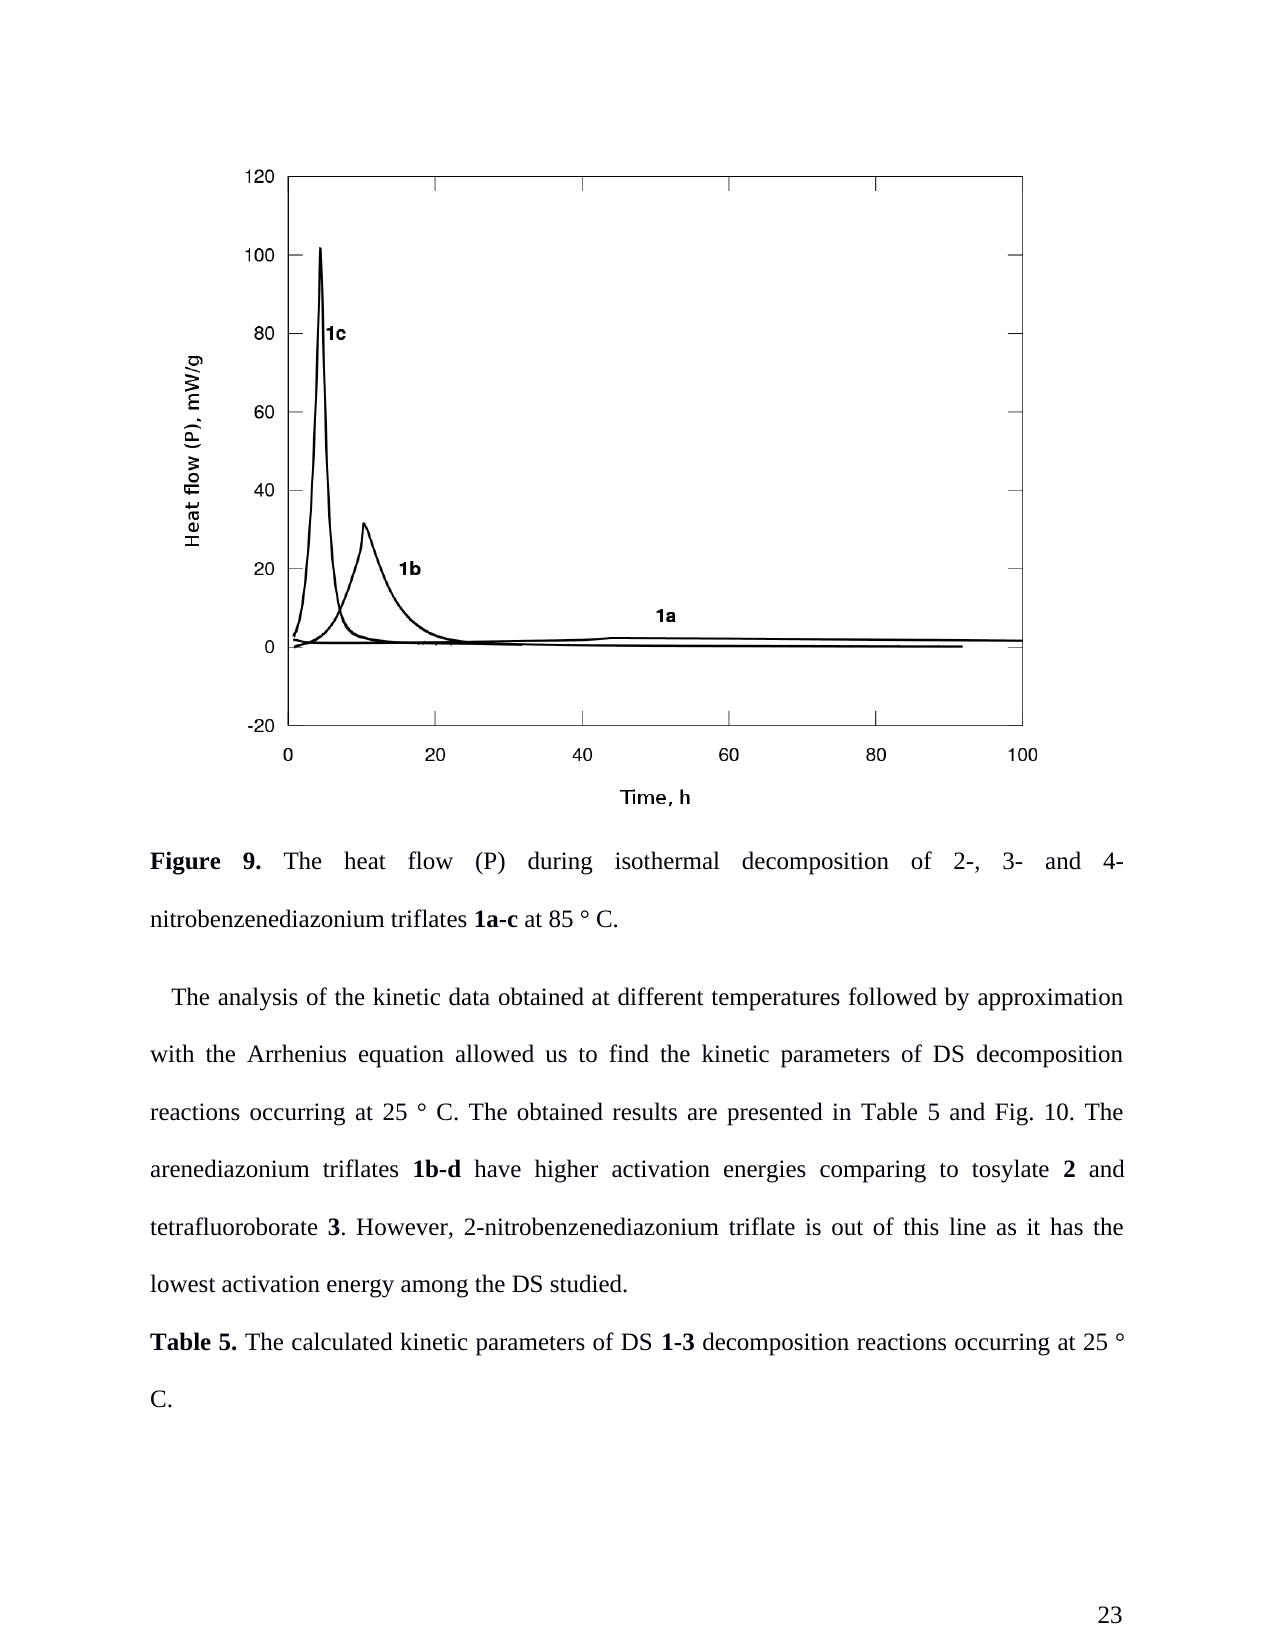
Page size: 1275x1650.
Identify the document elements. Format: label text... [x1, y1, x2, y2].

picture [171, 150, 1063, 818]
text Figure 9. The heat flow (P) during isothermal decomposition of 2-, 3- and 4-nitrobenzenediazonium triflates 1a-c at 85 ° C. [150, 846, 1125, 932]
title Table 5. The calculated kinetic parameters of DS 1-3 decomposition reactions occurring at 25 ° C. [150, 1327, 1125, 1413]
text The analysis of the kinetic data obtained at different temperatures followed by approximation with the Arrhenius equation allowed us to find the kinetic parameters of DS decomposition reactions occurring at 25 ° C. The obtained results are presented in Table 5 and Fig. 10. The arenediazonium triflates 1b-d have higher activation energies comparing to tosylate 2 and tetrafluoroborate 3. However, 2-nitrobenzenediazonium triflate is out of this line as it has the lowest activation energy among the DS studied. [150, 982, 1125, 1298]
